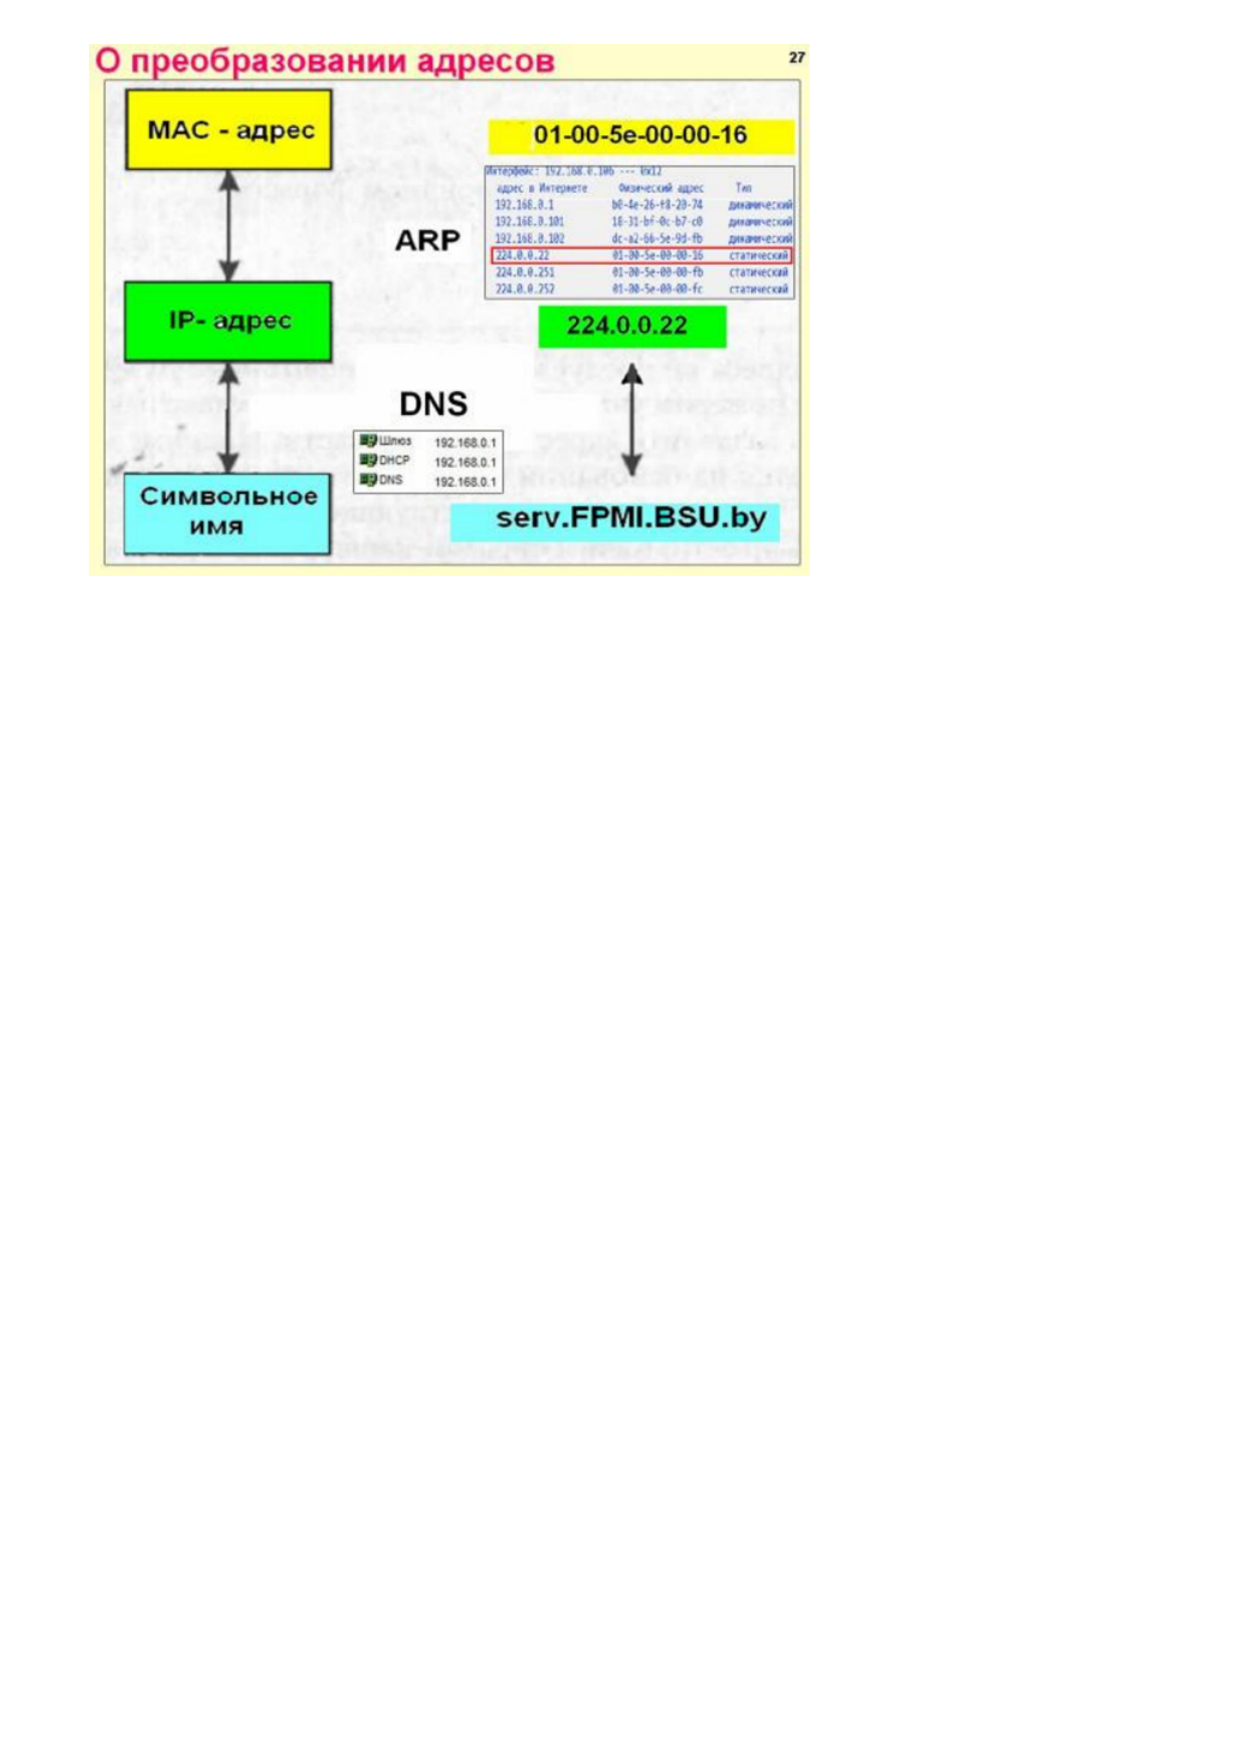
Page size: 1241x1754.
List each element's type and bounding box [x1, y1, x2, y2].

picture [88, 44, 810, 576]
